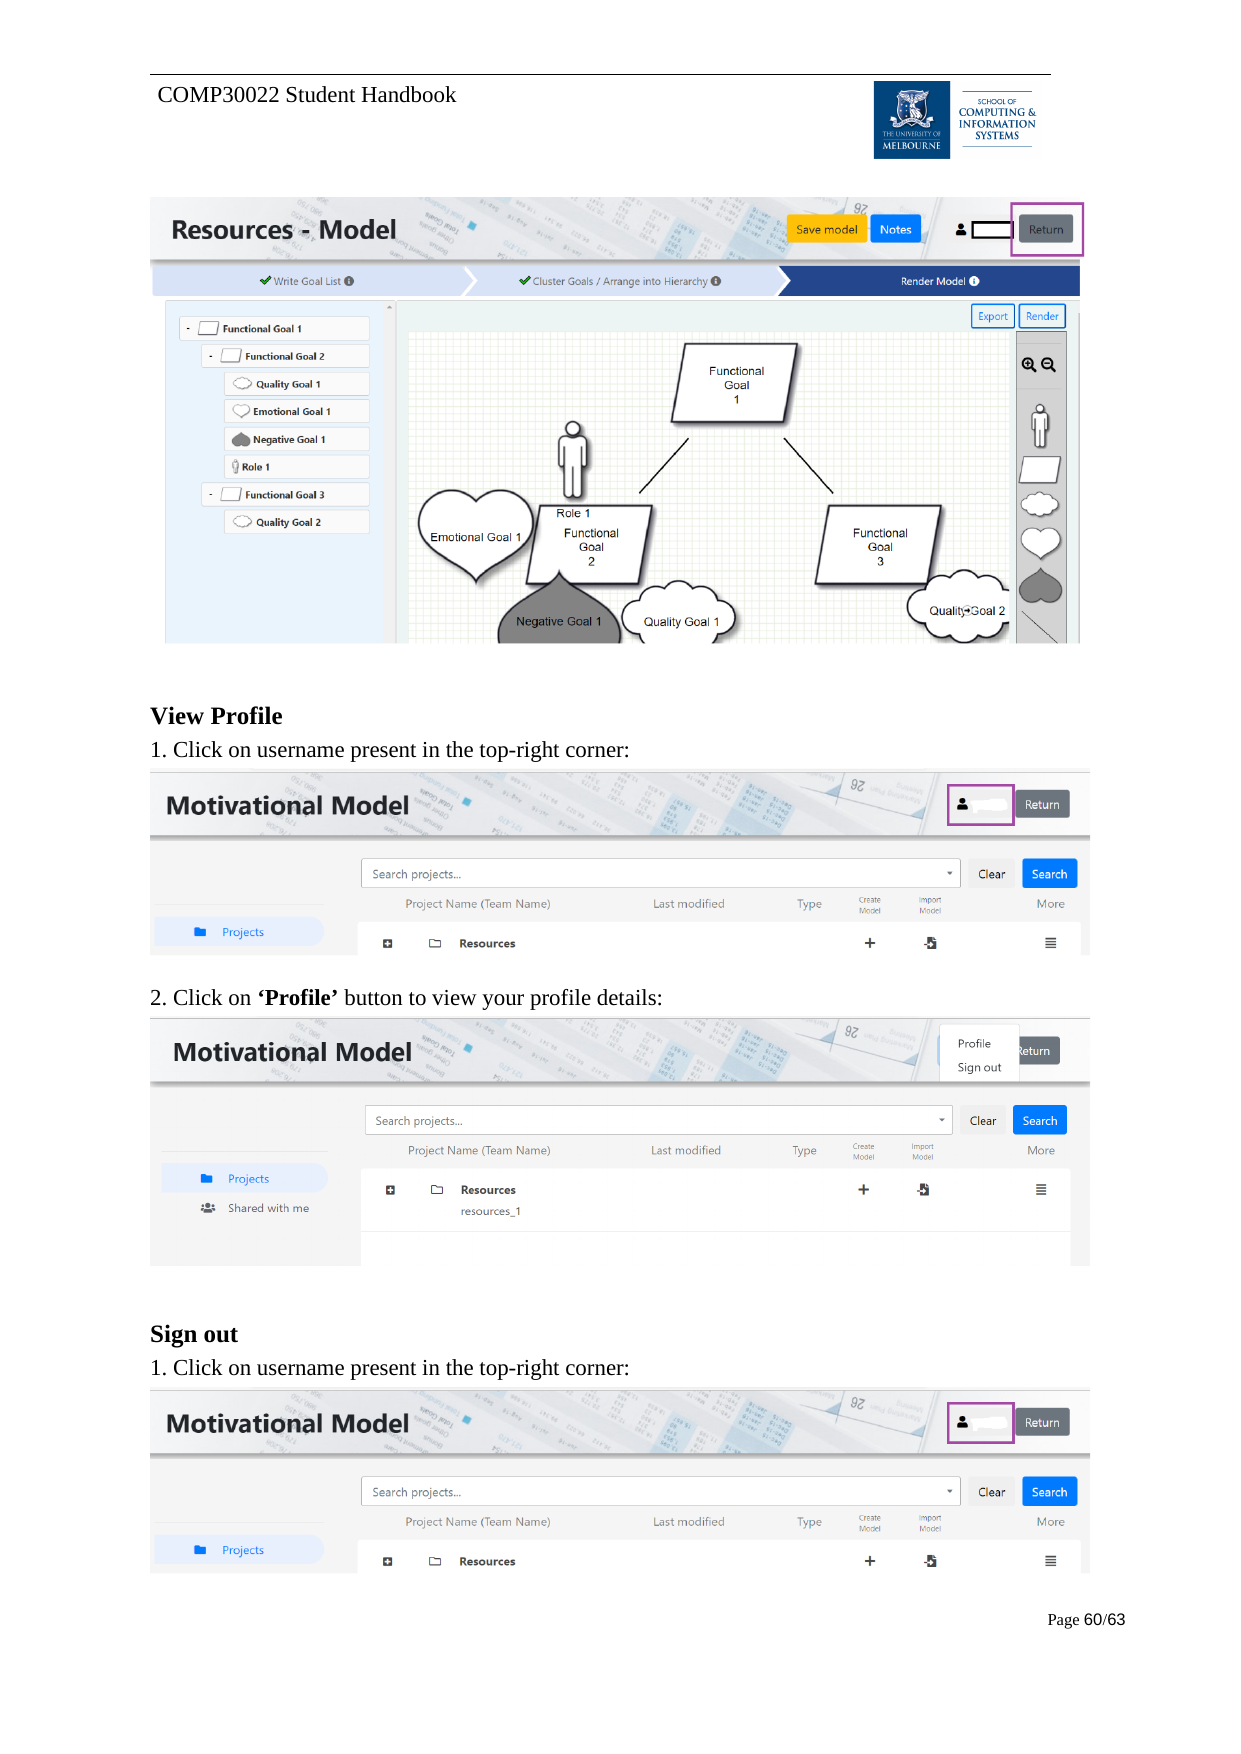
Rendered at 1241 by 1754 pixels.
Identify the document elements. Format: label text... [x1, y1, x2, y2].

text Sign out [150, 1319, 1090, 1348]
picture [150, 1387, 1091, 1596]
text View Profile [150, 701, 1090, 730]
picture [150, 768, 1091, 978]
text 1. Click on username present in the top-right corner: [150, 736, 1090, 762]
picture [150, 197, 1089, 648]
picture [150, 1016, 1091, 1266]
text 1. Click on username present in the top-right corner: [150, 1354, 1090, 1381]
text 2. Click on ‘Profile’ button to view your profile details: [150, 984, 1090, 1010]
picture [873, 81, 1044, 159]
